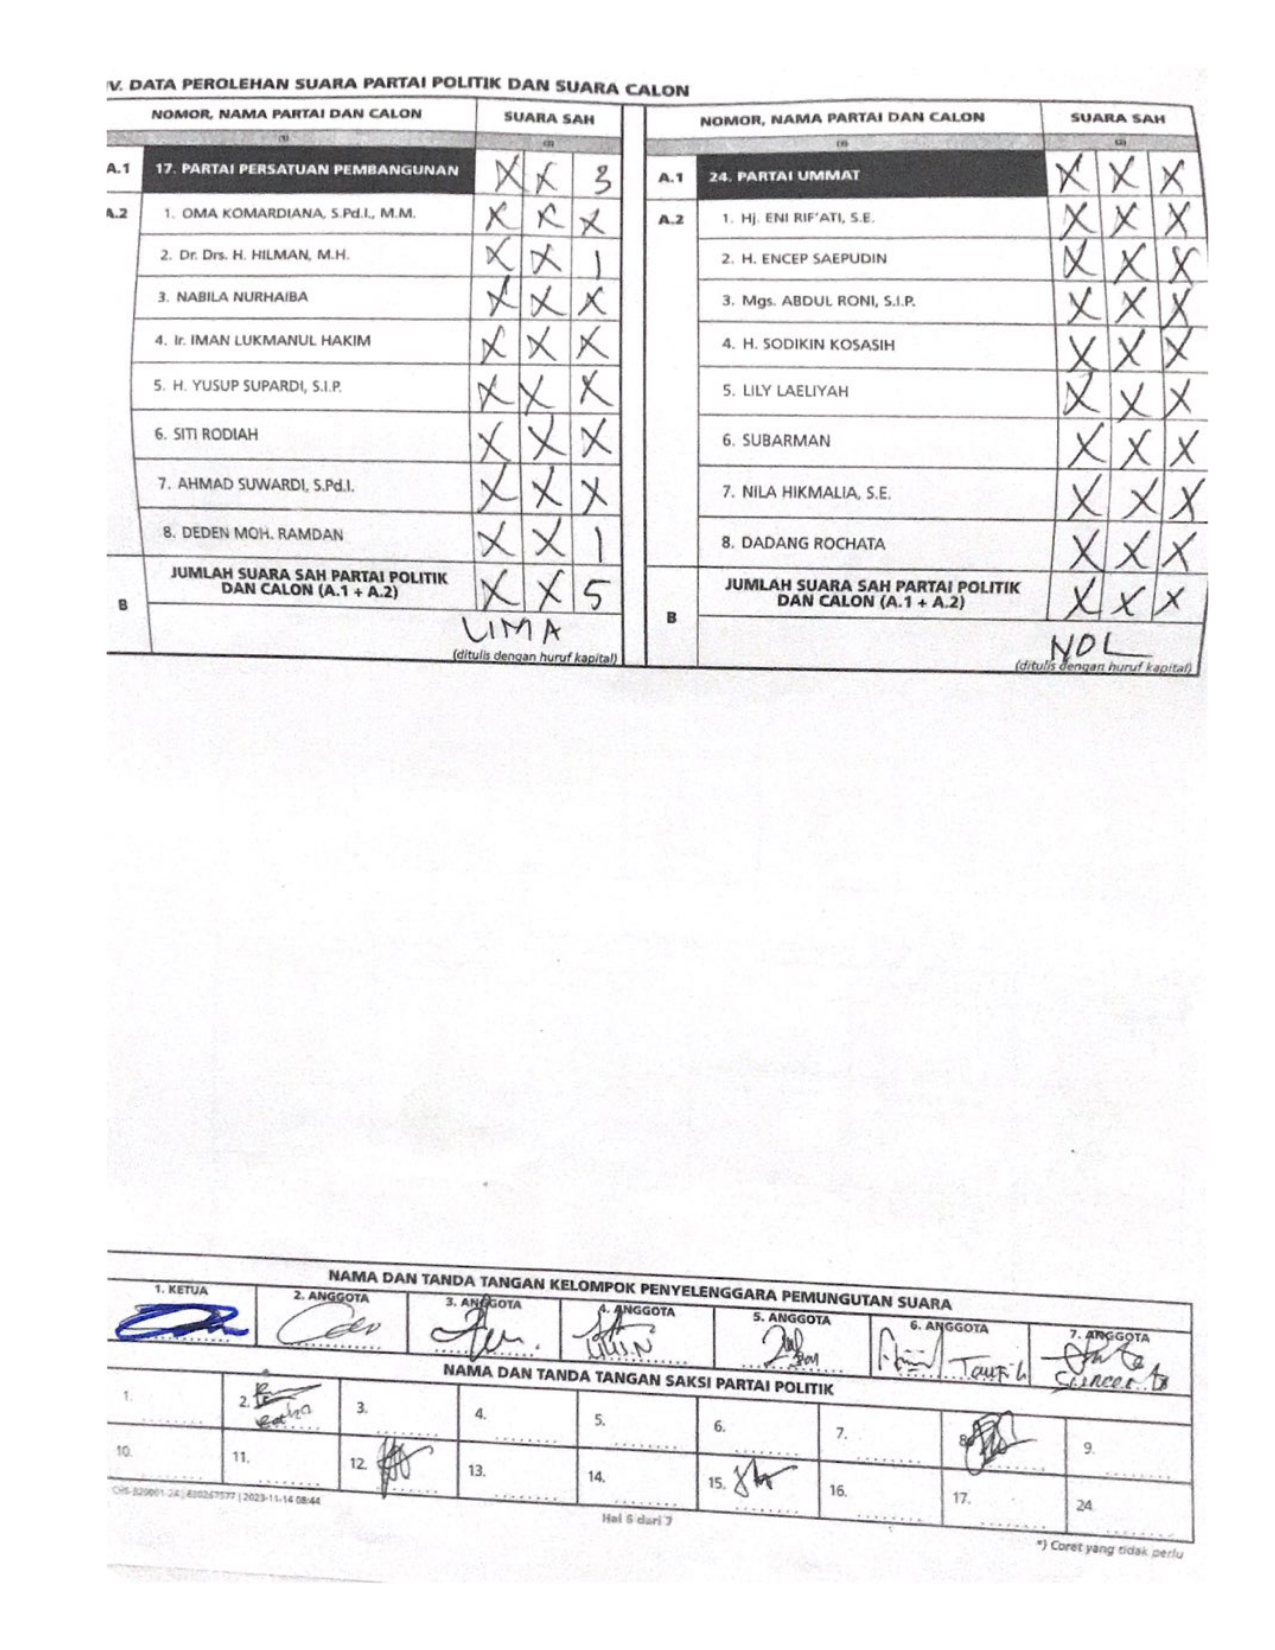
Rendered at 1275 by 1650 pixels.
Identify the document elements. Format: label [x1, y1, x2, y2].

picture [106, 66, 1209, 1584]
